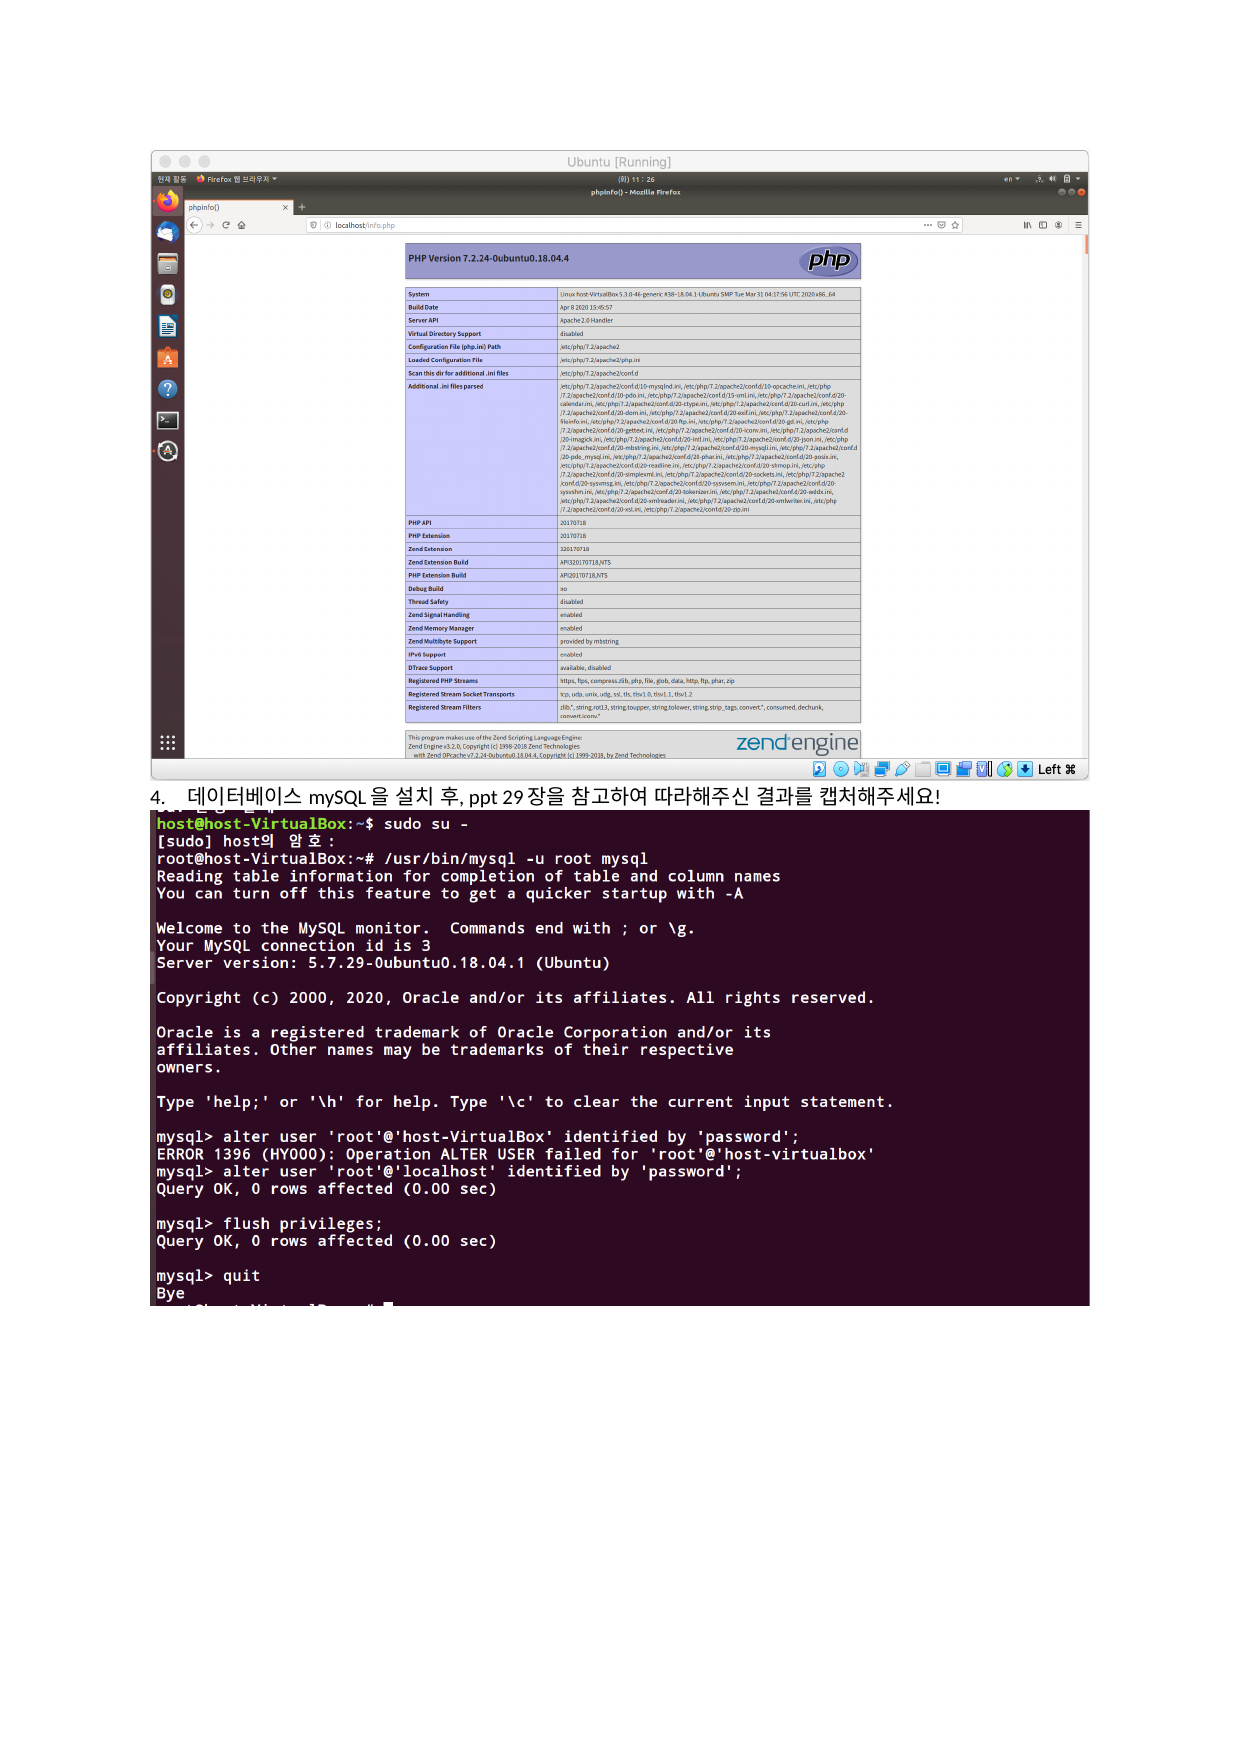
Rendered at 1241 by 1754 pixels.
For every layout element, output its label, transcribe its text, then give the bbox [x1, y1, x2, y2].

picture [150, 810, 1090, 1306]
picture [150, 150, 1090, 781]
list 데이터베이스 mySQL을 설치 후, ppt 29장을 참고하여 따라해주신 결과를 캡처해주세요! [150, 781, 1090, 810]
